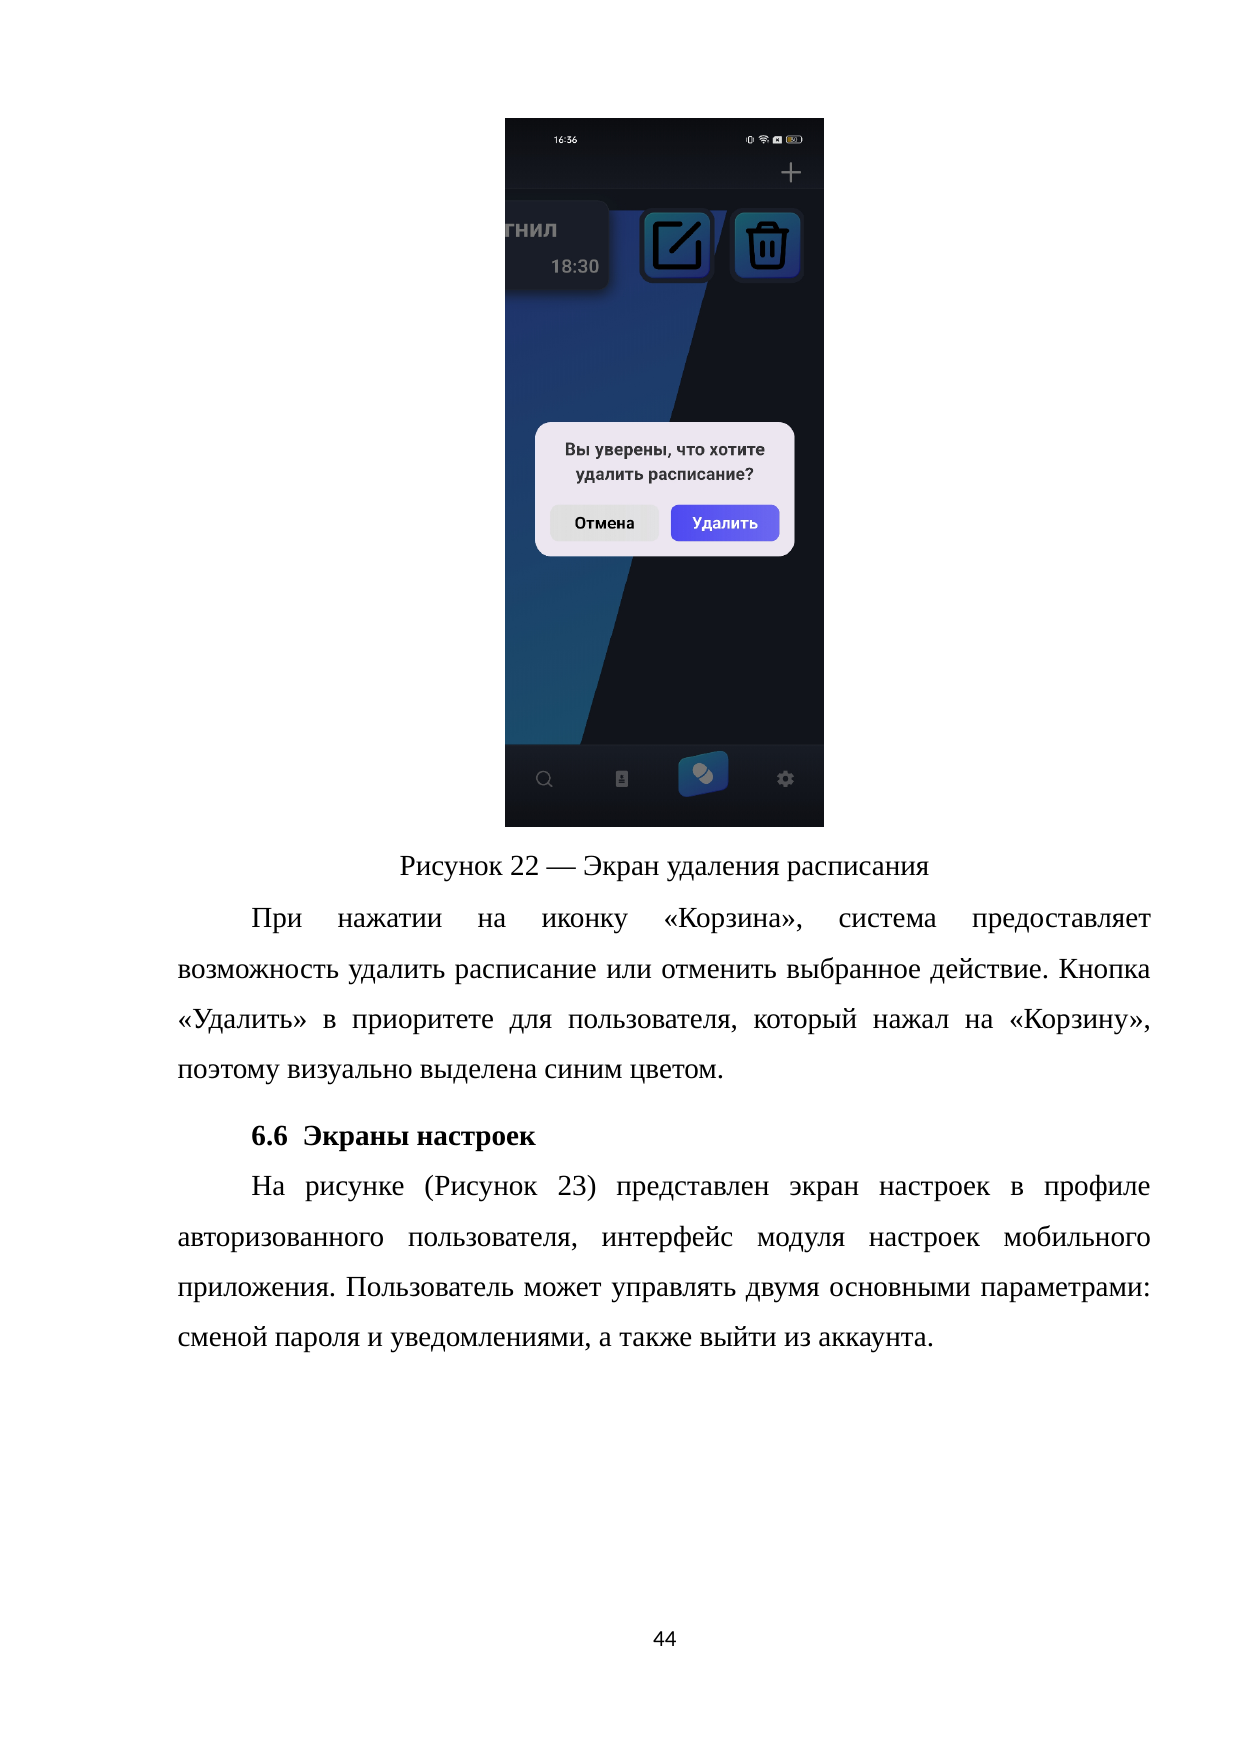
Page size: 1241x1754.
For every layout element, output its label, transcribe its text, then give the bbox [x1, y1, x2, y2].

text На рисунке (Рисунок 23) представлен экран настроек в профиле авторизованного пользователя, интерфейс модуля настроек мобильного приложения. Пользователь может управлять двумя основными параметрами: сменой пароля и уведомлениями, а также выйти из аккаунта. [177, 1168, 1152, 1353]
text Рисунок 22 — Экран удаления расписания [177, 848, 1152, 881]
picture [505, 118, 824, 827]
text Экраны настроек [251, 1118, 1152, 1152]
text При нажатии на иконку «Корзина», система предоставляет возможность удалить расписание или отменить выбранное действие. Кнопка «Удалить» в приоритете для пользователя, который нажал на «Корзину», поэтому визуально выделена синим цветом. [177, 900, 1152, 1085]
